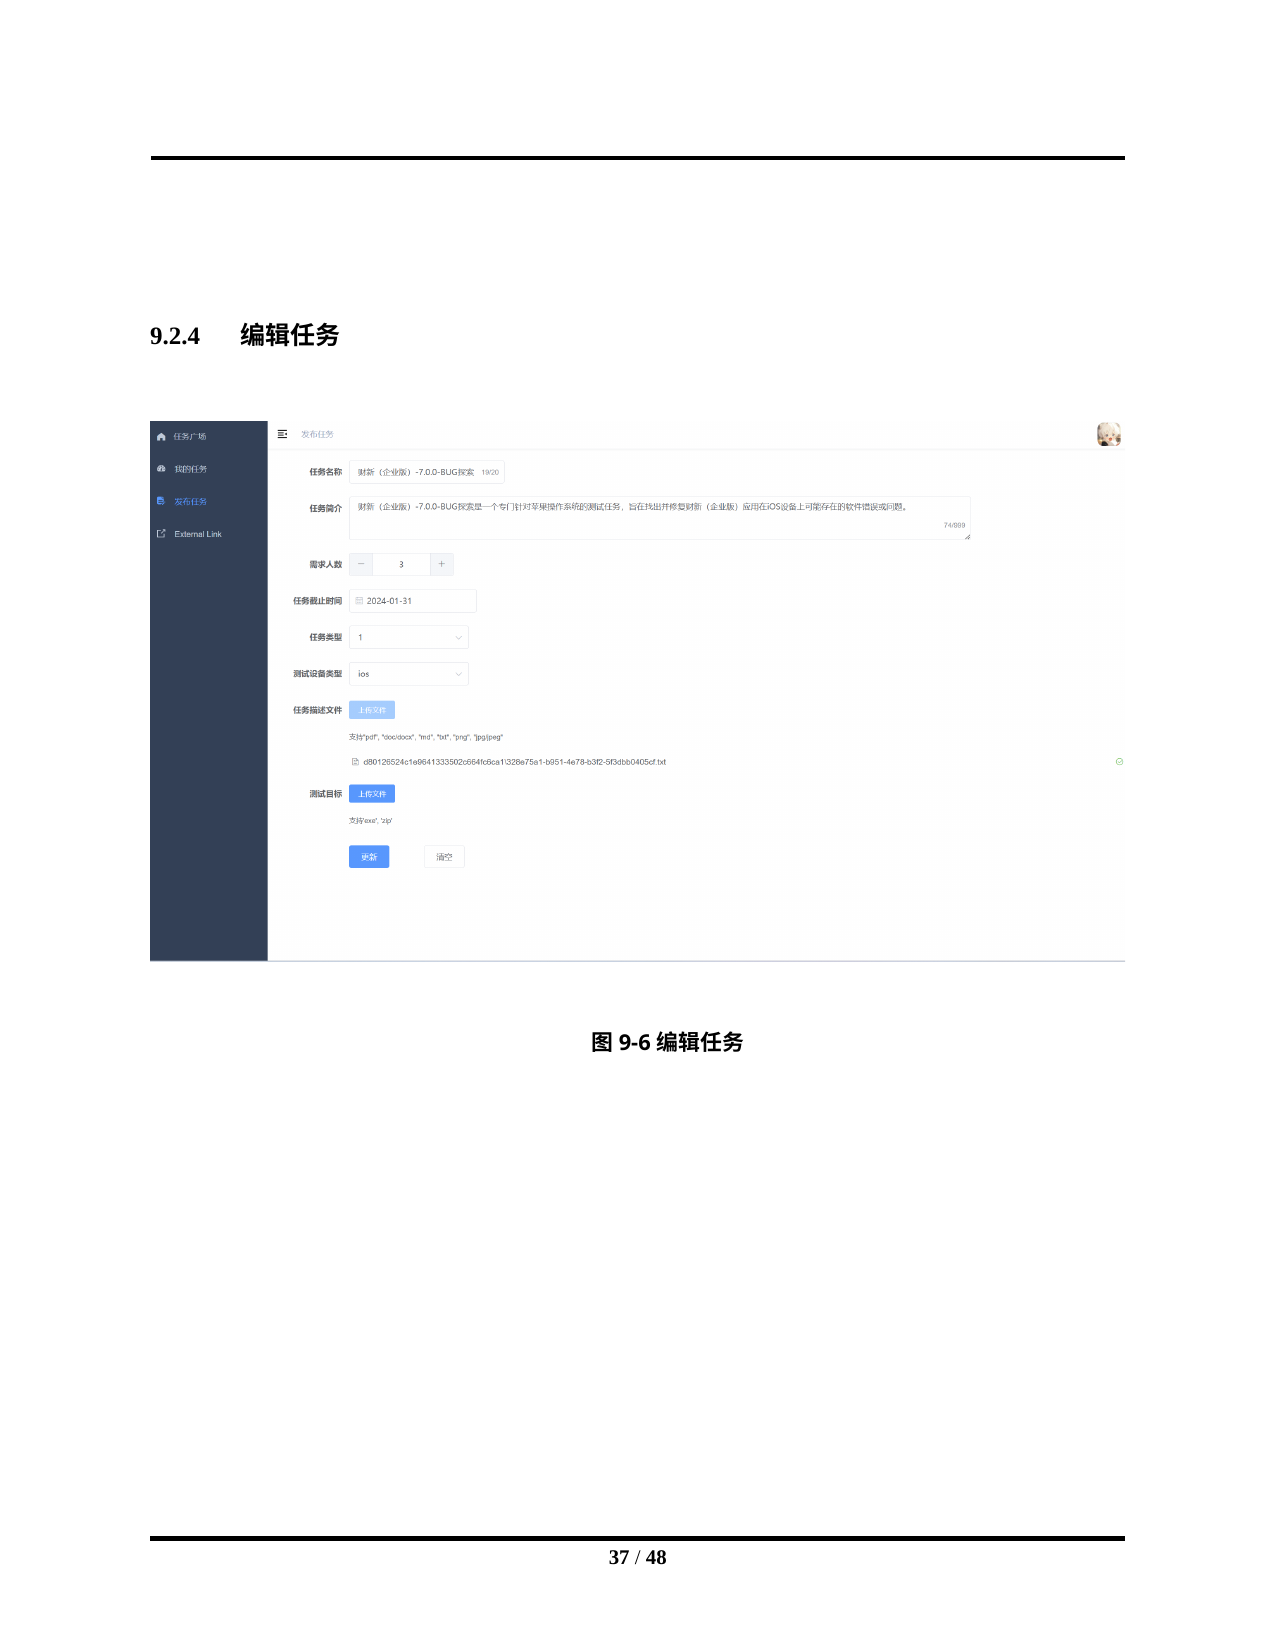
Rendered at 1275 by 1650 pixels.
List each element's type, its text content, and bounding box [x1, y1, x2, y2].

picture [150, 421, 1125, 962]
text 图 9-6 编辑任务 [210, 1025, 1125, 1057]
subtitle 编辑任务 [150, 315, 1125, 352]
